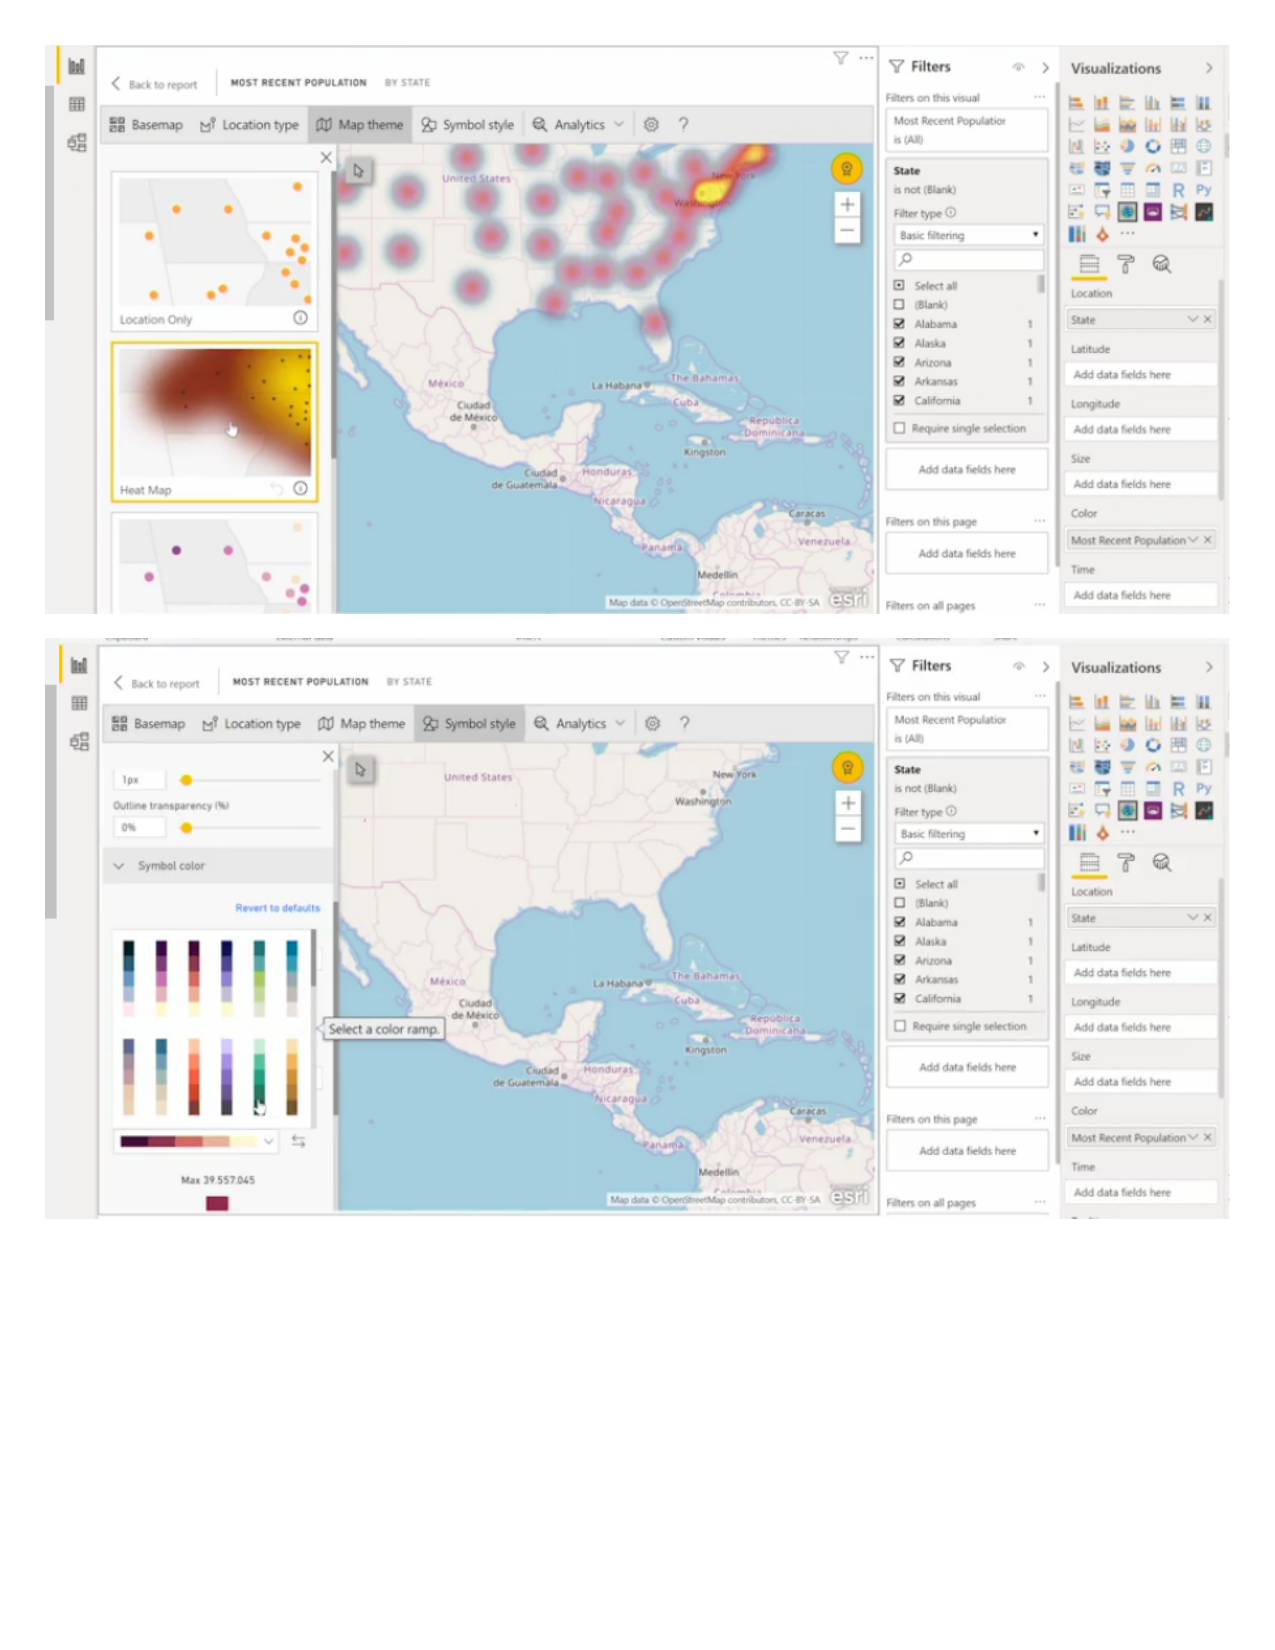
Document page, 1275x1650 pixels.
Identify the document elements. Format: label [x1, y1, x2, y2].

picture [45, 45, 1230, 614]
picture [45, 638, 1230, 1219]
